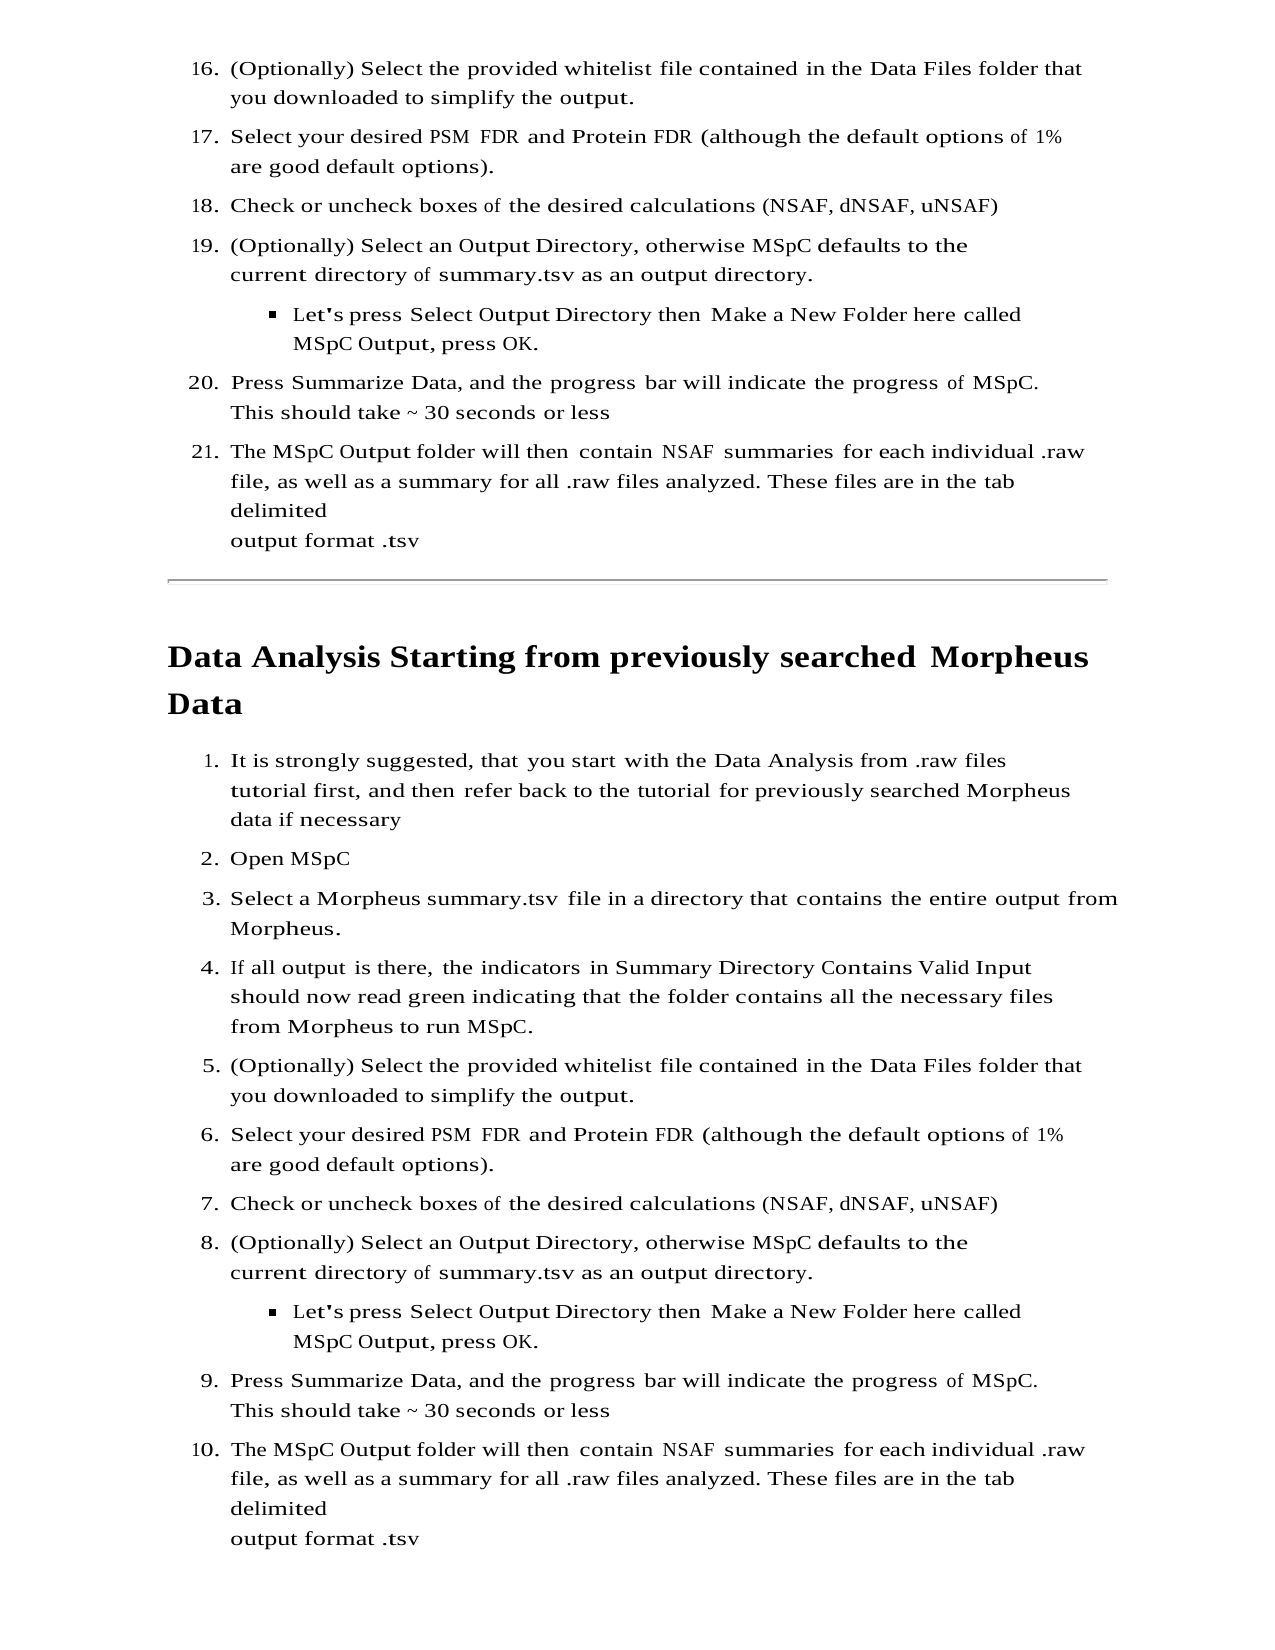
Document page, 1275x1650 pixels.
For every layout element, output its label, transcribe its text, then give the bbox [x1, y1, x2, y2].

text 9. Press Summarize Data, and the progress bar will indicate the progress of MSpC. This should take ~ 30 seconds or less [200, 1369, 1079, 1421]
text Data Analysis Starting from previously searched Morpheus [167, 638, 1121, 674]
text 5. (Optionally) Select the provided whitelist file contained in the Data Files folder that you downloaded to simplify the output. [202, 1054, 1101, 1107]
text Let's press Select Output Directory then Make a New Folder here called MSpC Output, press OK. [293, 302, 1069, 355]
text 17. Select your desired PSM FDR and Protein FDR (although the default options of 1% are good default options). [191, 126, 1079, 178]
text 19. (Optionally) Select an Output Directory, otherwise MSpC defaults to the current directory of summary.tsv as an output directory. [191, 234, 1026, 286]
text 6. Select your desired PSM FDR and Protein FDR (although the default options of 1% are good default options). [200, 1123, 1079, 1176]
text 21. The MSpC Output folder will then contain NSAF summaries for each individual .raw file, as well as a summary for all .raw files analyzed. These files are in the tab delimited [191, 440, 1112, 522]
text 18. Check or uncheck boxes of the desired calculations (NSAF, dNSAF, uNSAF) [191, 194, 1121, 217]
text output format .tsv [230, 1527, 1121, 1549]
text 2. Open MSpC [200, 847, 1121, 870]
text 4. If all output is there, the indicators in Summary Directory Contains Valid Input should now read green indicating that the folder contains all the necessary files from Morpheus to run MSpC. [200, 956, 1091, 1038]
text 8. (Optionally) Select an Output Directory, otherwise MSpC defaults to the current directory of summary.tsv as an output directory. [200, 1231, 1026, 1284]
text Morpheus. [230, 917, 1121, 939]
text Data [167, 685, 1121, 721]
text 10. The MSpC Output folder will then contain NSAF summaries for each individual .raw file, as well as a summary for all .raw files analyzed. These files are in the tab delimited [191, 1438, 1112, 1520]
text 1. It is strongly suggested, that you start with the Data Analysis from .raw files tutorial first, and then refer back to the tutorial for previously searched Morpheus data if necessary [203, 749, 1071, 831]
text 16. (Optionally) Select the provided whitelist file contained in the Data Files folder that you downloaded to simplify the output. [191, 57, 1101, 109]
text output format .tsv [230, 529, 1121, 552]
text 20. Press Summarize Data, and the progress bar will indicate the progress of MSpC. This should take ~ 30 seconds or less [188, 371, 1079, 424]
text 7. Check or uncheck boxes of the desired calculations (NSAF, dNSAF, uNSAF) [200, 1192, 1121, 1215]
text Let's press Select Output Directory then Make a New Folder here called MSpC Output, press OK. [293, 1300, 1069, 1352]
text 3. Select a Morpheus summary.tsv file in a directory that contains the entire output from [202, 887, 1121, 909]
